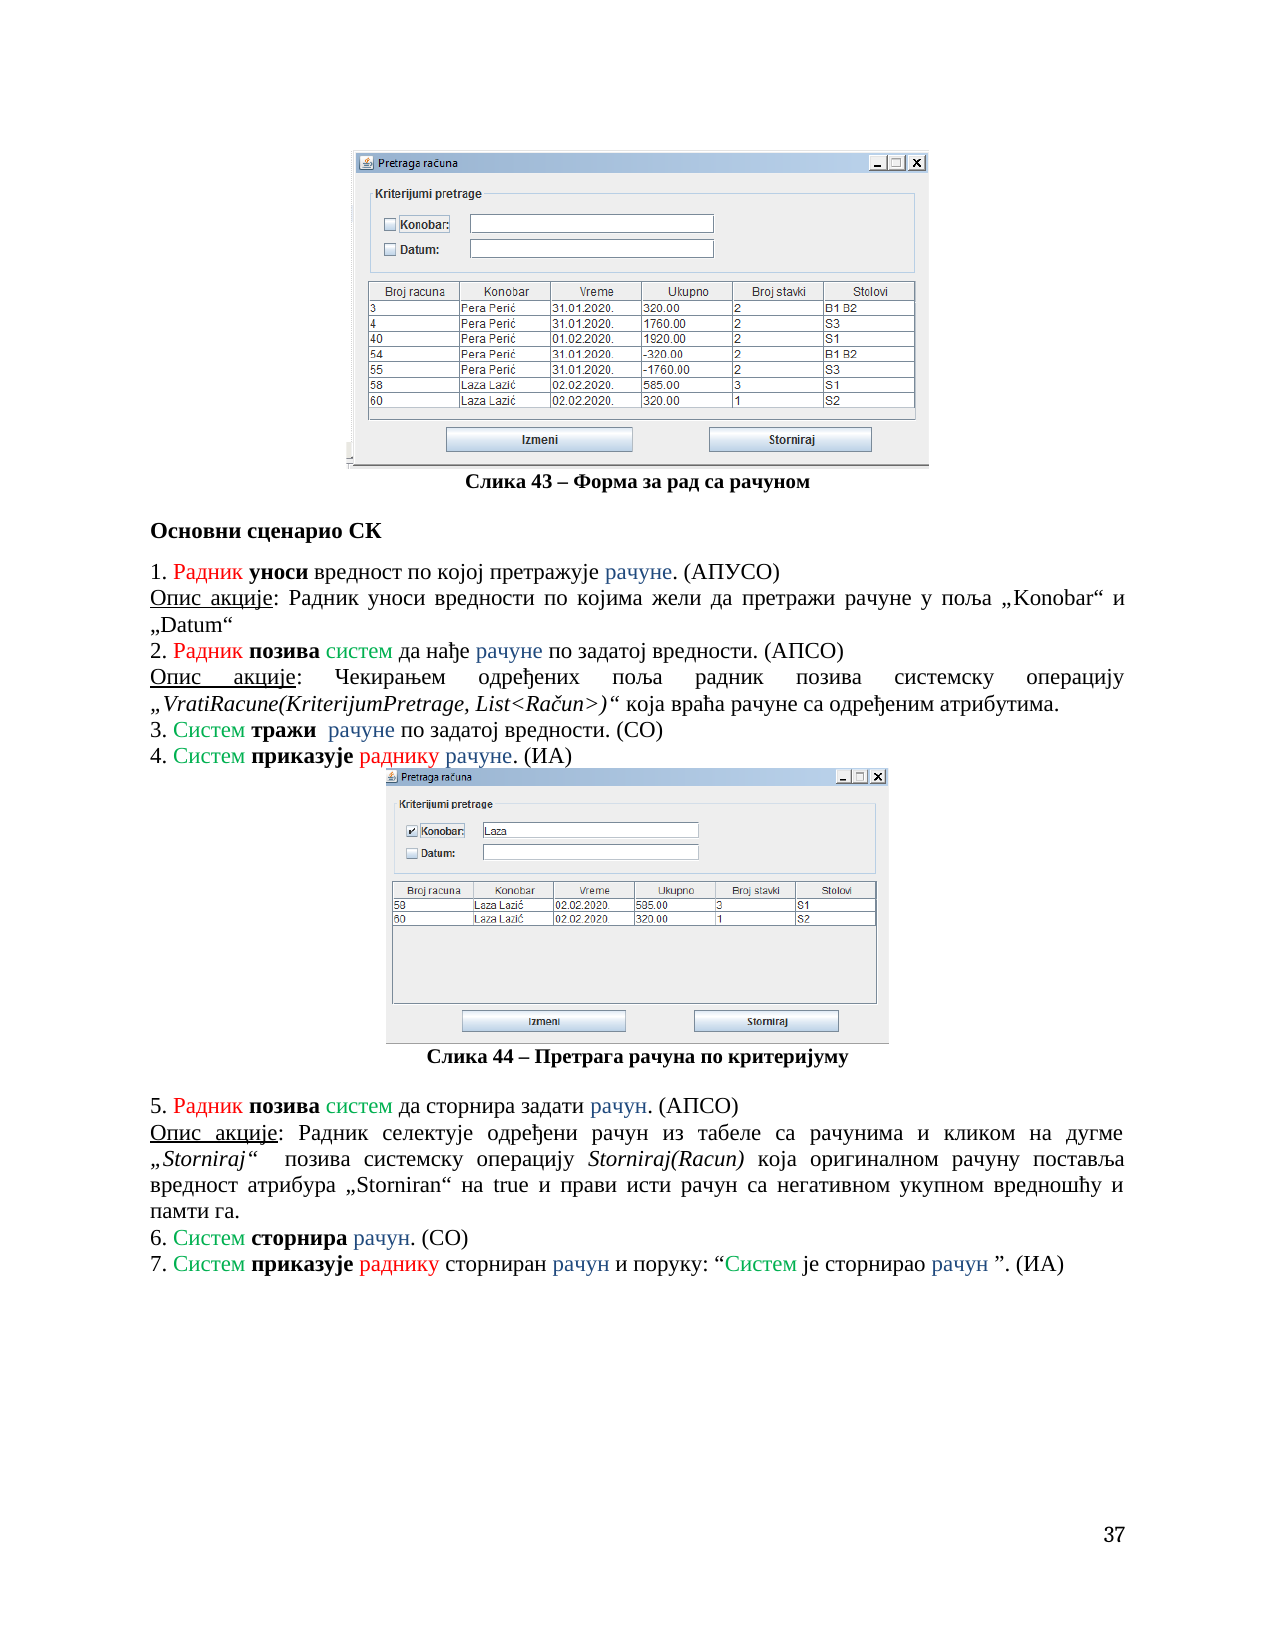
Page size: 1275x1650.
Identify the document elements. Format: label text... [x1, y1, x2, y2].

picture [386, 768, 889, 1044]
text Опис акције: Чекирањем одређених поља радник позива системску операцију „VratiRacune(KriterijumPretrage, List<Račun>)“ која враћа рачуне са одређеним атрибутима. [150, 663, 1125, 716]
text Слика 44 – Претрага рачуна по критеријуму [150, 1044, 1125, 1068]
text 3. Систем тражи рачуне по задатој вредности. (СО) [150, 716, 1125, 742]
text 5. Радник позива систем да сторнира задати рачун. (АПСО) [150, 1092, 1125, 1118]
text Основни сценарио СК [150, 517, 1125, 543]
text 6. Систем сторнира рачун. (СО) [150, 1224, 1125, 1250]
text Опис акције: Радник селектује одређени рачун из табеле са рачунима и кликом на дугме „Storniraj“ позива системску операцију Storniraj(Racun) која оригиналном рачуну поставља вредност атрибура „Storniran“ на true и прави исти рачун са негативном укупном вредношћу и памти га. [150, 1118, 1125, 1224]
text Слика 43 – Форма за рад са рачуном [150, 469, 1125, 493]
text 4. Систем приказује раднику рачуне. (ИА) [150, 742, 1125, 769]
text Опис акције: Радник уноси вредности по којима жели да претражи рачуне у поља „Konobar“ и „Datum“ [150, 584, 1125, 637]
text 7. Систем приказује раднику сторниран рачун и поруку: “Систем је сторнирао рачун ”. (ИА) [150, 1250, 1125, 1277]
text 1. Радник уноси вредност по којој претражује рачуне. (АПУСО) [150, 558, 1125, 584]
text 2. Радник позива систем да нађе рачуне по задатој вредности. (АПСО) [150, 637, 1125, 663]
picture [346, 150, 929, 469]
